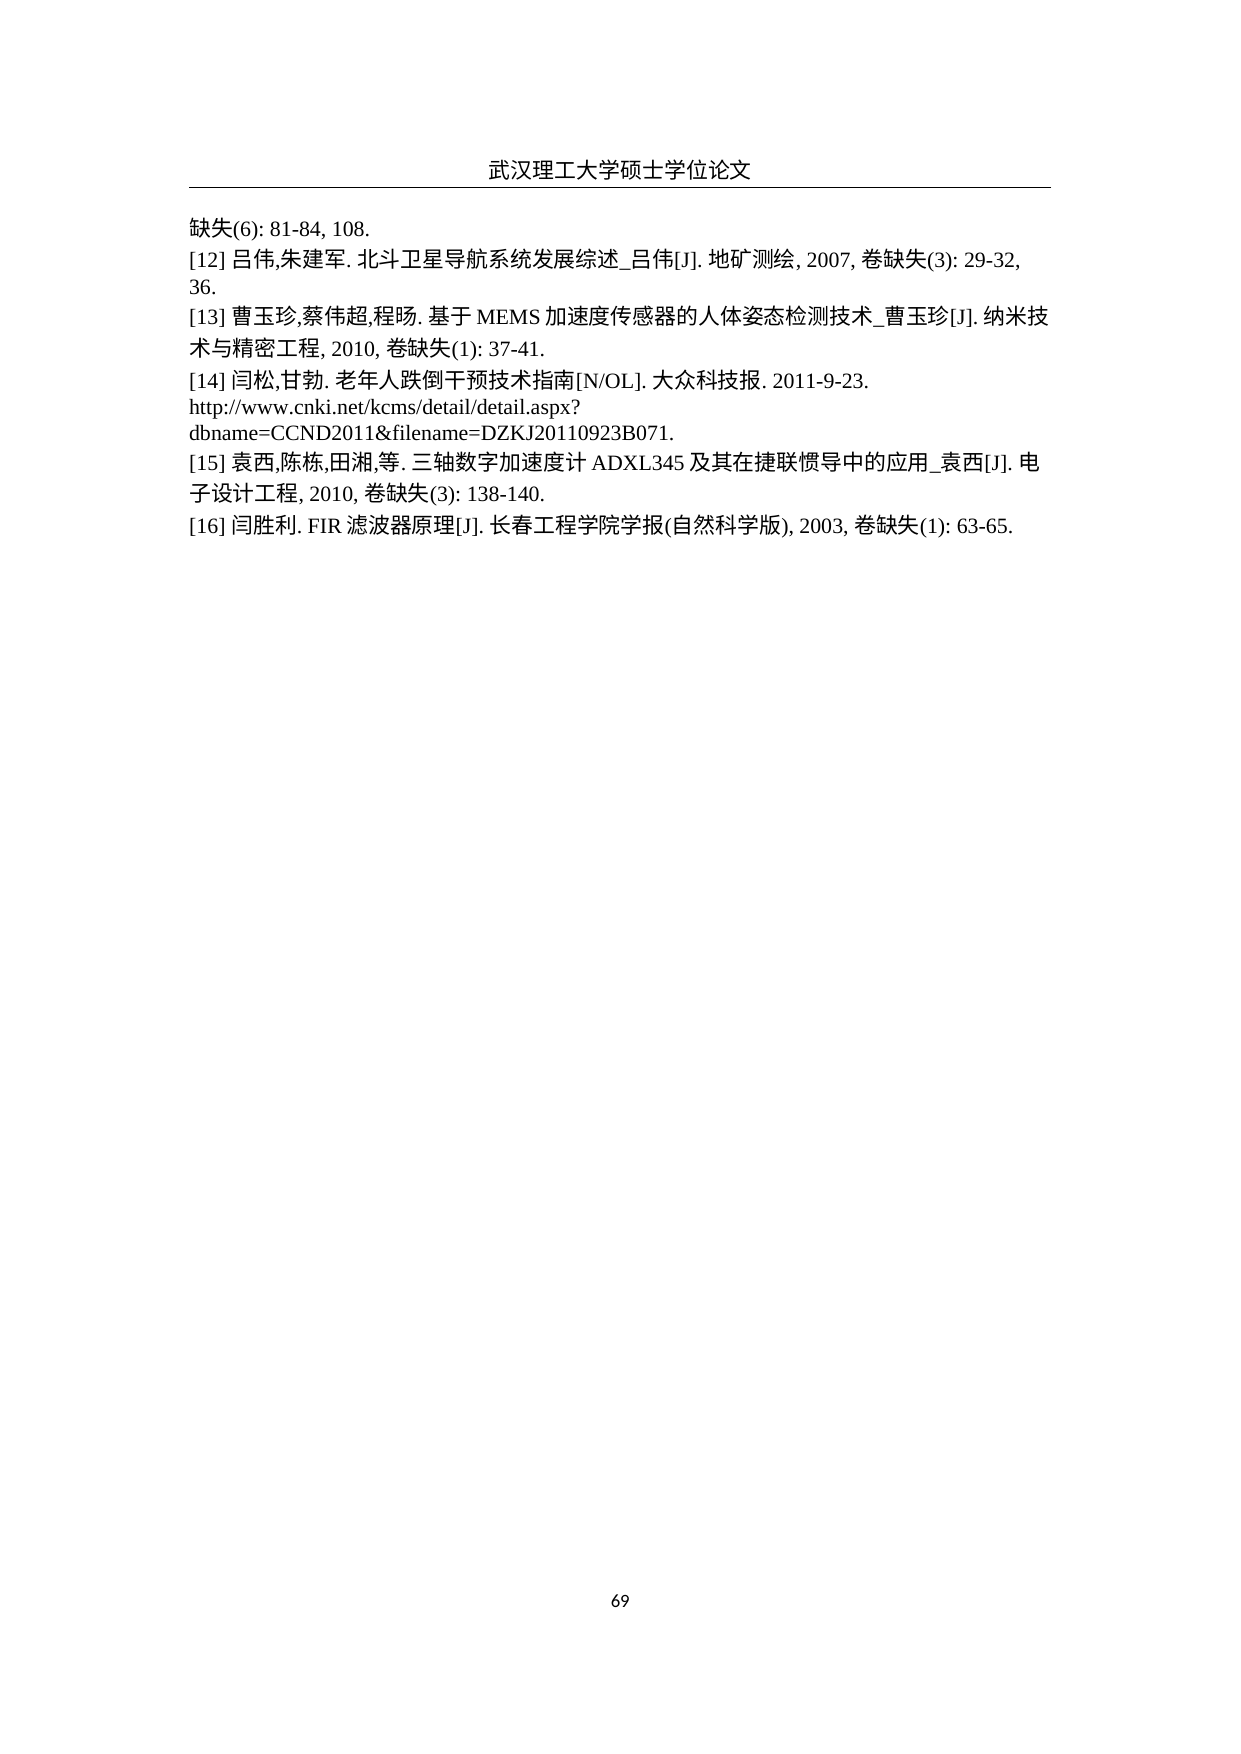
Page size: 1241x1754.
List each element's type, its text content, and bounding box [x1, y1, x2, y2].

text [16] 闫胜利. FIR滤波器原理[J]. 长春工程学院学报(自然科学版), 2003, 卷缺失(1): 63-65. [189, 508, 1051, 540]
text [189, 211, 1051, 242]
text [13] 曹玉珍,蔡伟超,程旸. 基于MEMS加速度传感器的人体姿态检测技术_曹玉珍[J]. 纳米技术与精密工程, 2010, 卷缺失(1): 37-41. [189, 299, 1051, 363]
text [12] 吕伟,朱建军. 北斗卫星导航系统发展综述_吕伟[J]. 地矿测绘, 2007, 卷缺失(3): 29-32, 36. [189, 242, 1051, 299]
text [14] 闫松,甘勃. 老年人跌倒干预技术指南[N/OL]. 大众科技报. 2011-9-23. http://www.cnki.net/kcms/detail/detail.aspx?dbname=CCND2011&filename=DZKJ20110923B071. [189, 363, 1051, 445]
text [15] 袁西,陈栋,田湘,等. 三轴数字加速度计ADXL345及其在捷联惯导中的应用_袁西[J]. 电子设计工程, 2010, 卷缺失(3): 138-140. [189, 445, 1051, 508]
